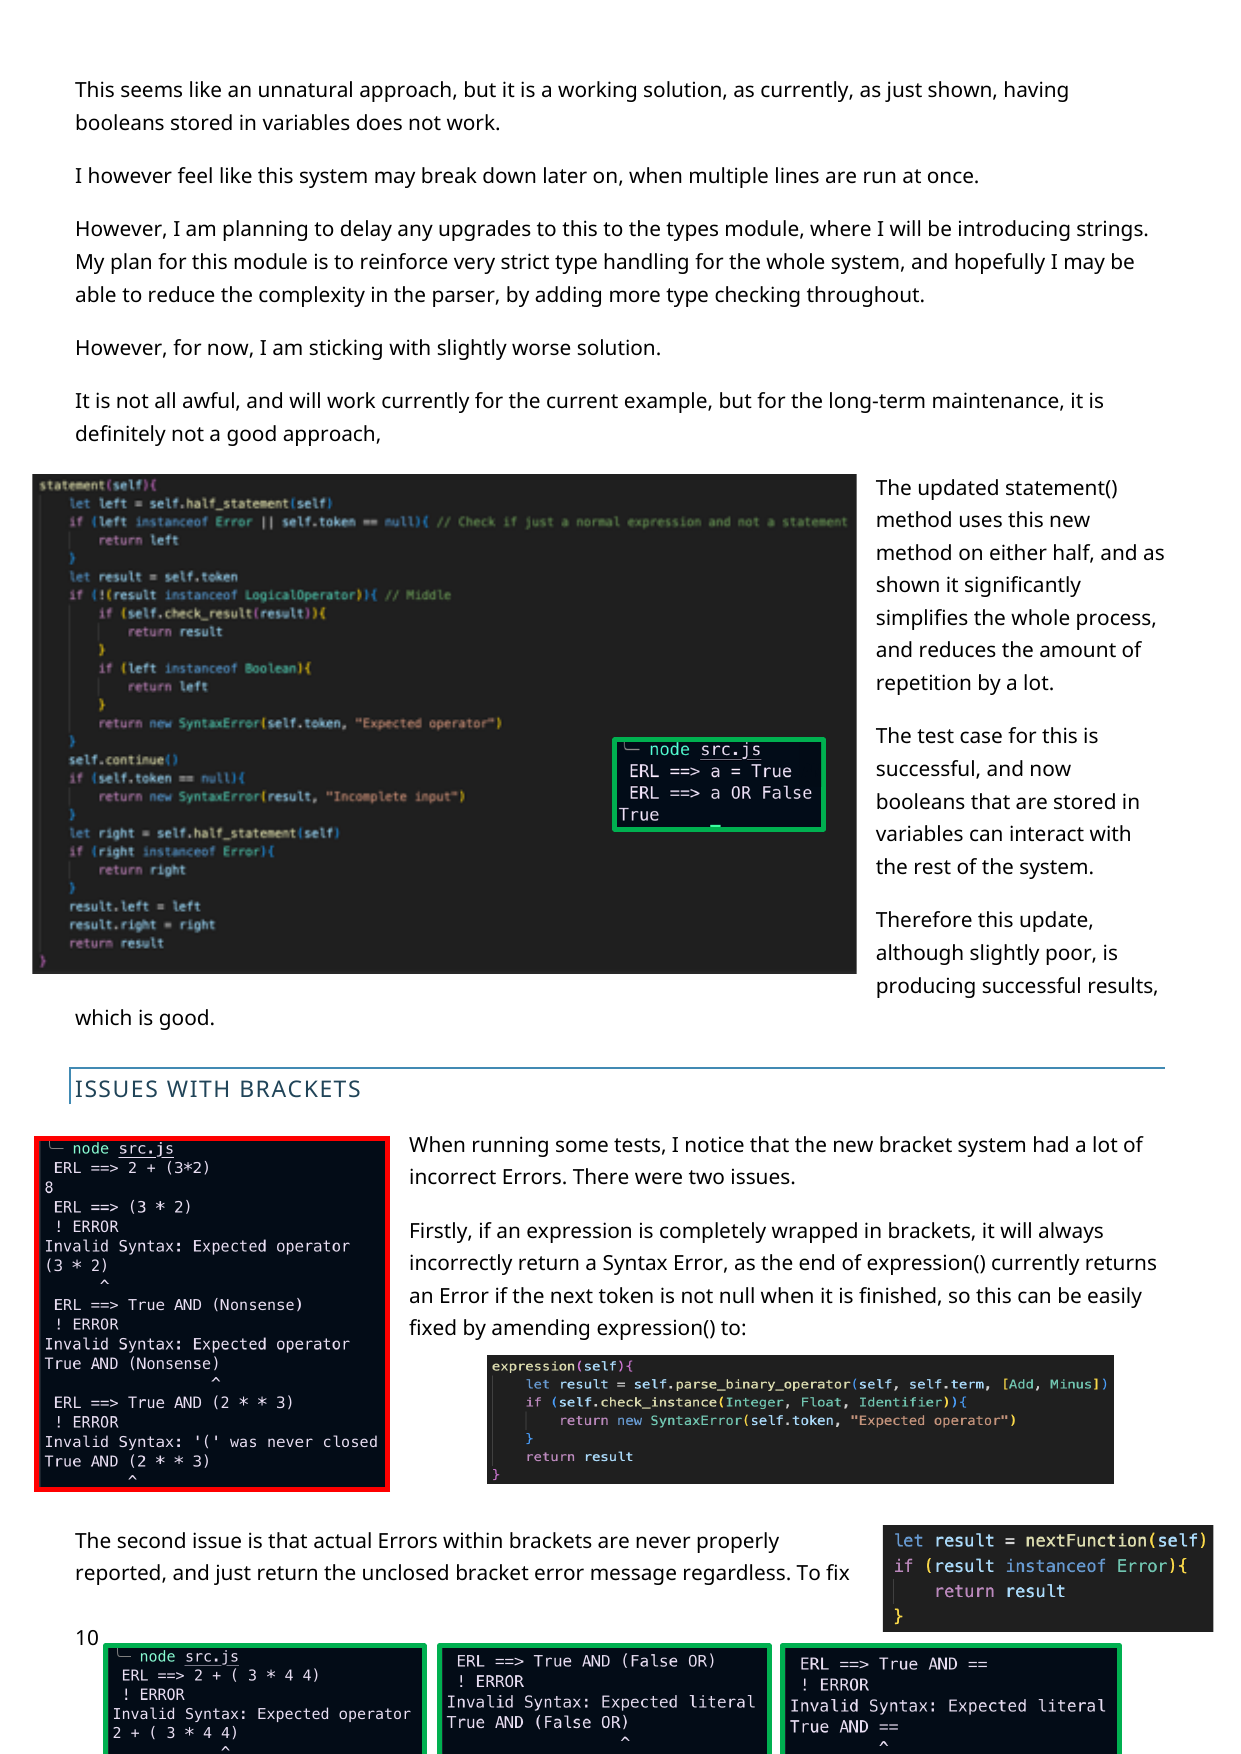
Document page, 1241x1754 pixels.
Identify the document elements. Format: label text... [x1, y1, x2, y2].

picture [442, 1390, 767, 1597]
picture [785, 1390, 1117, 1597]
text It is not all awful, and will work currently for the current example, but for the long-term maintenance, it is definitely not a good approach, [75, 128, 1165, 189]
picture [32, 216, 857, 716]
text The test case for this is successful, and now booleans that are stored in variables can interact with the rest of the system. [857, 463, 1165, 622]
text Firstly, if an expression is completely wrapped in brackets, it will always incorrectly return a Syntax Error, as the end of expression() currently returns an Error if the next token is not null when it is finished, so this can be easily fixed by amending expression() to: [390, 958, 1165, 1085]
subtitle issues with brackets [71, 811, 1165, 846]
picture [39, 882, 385, 1229]
picture [487, 1097, 1114, 1226]
picture [882, 1267, 1214, 1374]
text Therefore this update, although slightly poor, is producing successful results, which is good. [75, 647, 1165, 774]
picture [108, 1390, 422, 1597]
text However, for now, I am sticking with slightly worse solution. [75, 75, 1165, 103]
text When running some tests, I notice that the new bracket system had a lot of incorrect Errors. There were two issues. [75, 872, 1165, 933]
text The updated statement() method uses this new method on either half, and as shown it significantly simplifies the whole process, and reduces the amount of repetition by a lot. [75, 214, 1165, 438]
